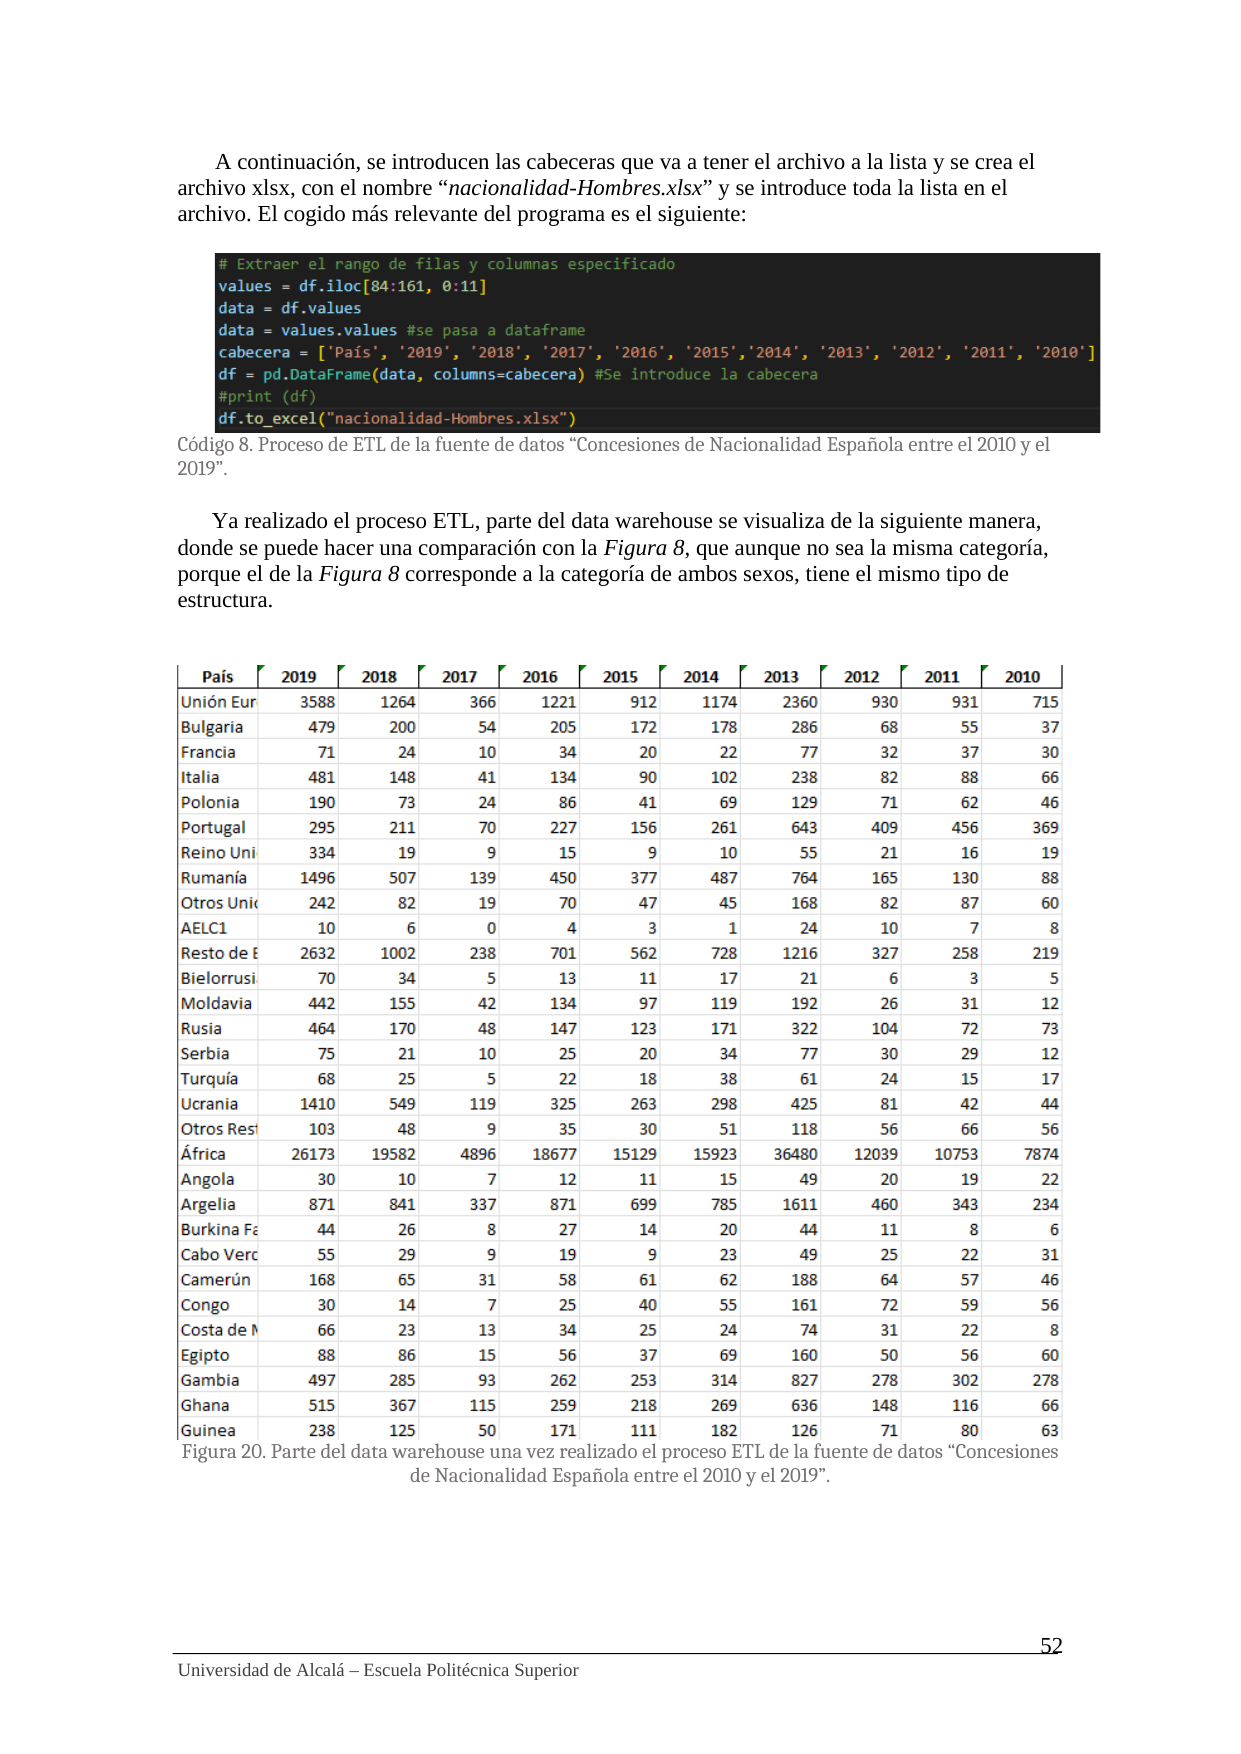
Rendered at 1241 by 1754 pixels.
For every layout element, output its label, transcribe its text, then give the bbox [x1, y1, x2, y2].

text A continuación, se introducen las cabeceras que va a tener el archivo a la lista y se crea el archivo xlsx, con el nombre “nacionalidad-Hombres.xlsx” y se introduce toda la lista en el archivo. El cogido más relevante del programa es el siguiente: [177, 148, 1063, 227]
picture [214, 253, 1101, 433]
picture [177, 665, 1063, 1440]
text Ya realizado el proceso ETL, parte del data warehouse se visualiza de la siguiente manera, donde se puede hacer una comparación con la Figura 8, que aunque no sea la misma categoría, porque el de la Figura 8 corresponde a la categoría de ambos sexos, tiene el mismo tipo de estructura. [177, 507, 1063, 613]
